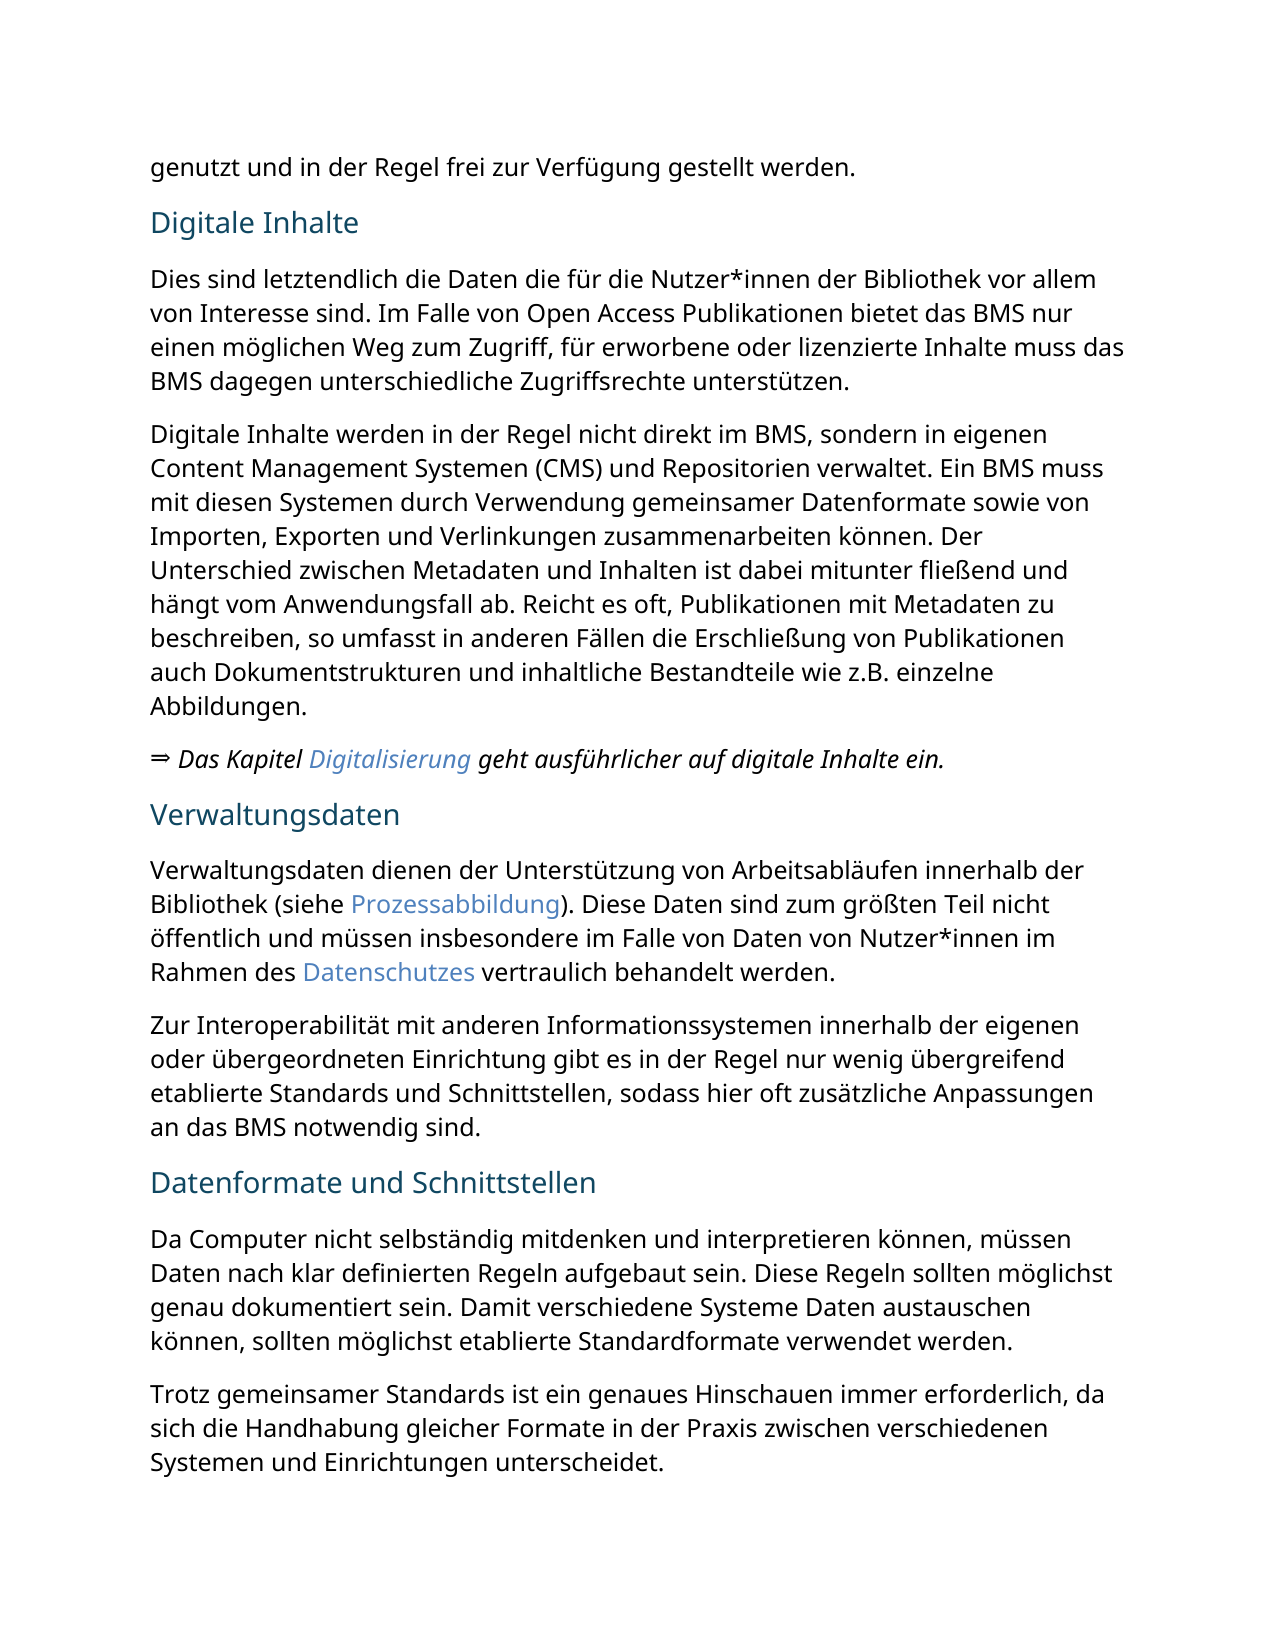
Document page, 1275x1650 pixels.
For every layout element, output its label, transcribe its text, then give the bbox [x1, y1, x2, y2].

text Dies sind letztendlich die Daten die für die Nutzer*innen der Bibliothek vor allem von Interesse sind. Im Falle von Open Access Publikationen bietet das BMS nur einen möglichen Weg zum Zugriff, für erworbene oder lizenzierte Inhalte muss das BMS dagegen unterschiedliche Zugriffsrechte unterstützen. [150, 261, 1125, 397]
text Verwaltungsdaten dienen der Unterstützung von Arbeitsabläufen innerhalb der Bibliothek (siehe Prozessabbildung). Diese Daten sind zum größten Teil nicht öffentlich und müssen insbesondere im Falle von Daten von Nutzer*innen im Rahmen des Datenschutzes vertraulich behandelt werden. [150, 853, 1125, 989]
text Zur Interoperabilität mit anderen Informationssystemen innerhalb der eigenen oder übergeordneten Einrichtung gibt es in der Regel nur wenig übergreifend etablierte Standards und Schnittstellen, sodass hier oft zusätzliche Anpassungen an das BMS notwendig sind. [150, 1008, 1125, 1144]
subtitle Digitale Inhalte [150, 203, 1125, 242]
text Das Kapitel Digitalisierung geht ausführlicher auf digitale Inhalte ein. [150, 742, 1125, 776]
subtitle Verwaltungsdaten [150, 794, 1125, 834]
text Trotz gemeinsamer Standards ist ein genaues Hinschauen immer erforderlich, da sich die Handhabung gleicher Formate in der Praxis zwischen verschiedenen Systemen und Einrichtungen unterscheidet. [150, 1376, 1125, 1478]
text Digitale Inhalte werden in der Regel nicht direkt im BMS, sondern in eigenen Content Management Systemen (CMS) und Repositorien verwaltet. Ein BMS muss mit diesen Systemen durch Verwendung gemeinsamer Datenformate sowie von Importen, Exporten und Verlinkungen zusammenarbeiten können. Der Unterschied zwischen Metadaten und Inhalten ist dabei mitunter fließend und hängt vom Anwendungsfall ab. Reicht es oft, Publikationen mit Metadaten zu beschreiben, so umfasst in anderen Fällen die Erschließung von Publikationen auch Dokumentstrukturen und inhaltliche Bestandteile wie z.B. einzelne Abbildungen. [150, 416, 1125, 723]
subtitle Datenformate und Schnittstellen [150, 1163, 1125, 1202]
text genutzt und in der Regel frei zur Verfügung gestellt werden. [150, 150, 1125, 184]
text Da Computer nicht selbständig mitdenken und interpretieren können, müssen Daten nach klar definierten Regeln aufgebaut sein. Diese Regeln sollten möglichst genau dokumentiert sein. Damit verschiedene Systeme Daten austauschen können, sollten möglichst etablierte Standardformate verwendet werden. [150, 1221, 1125, 1357]
